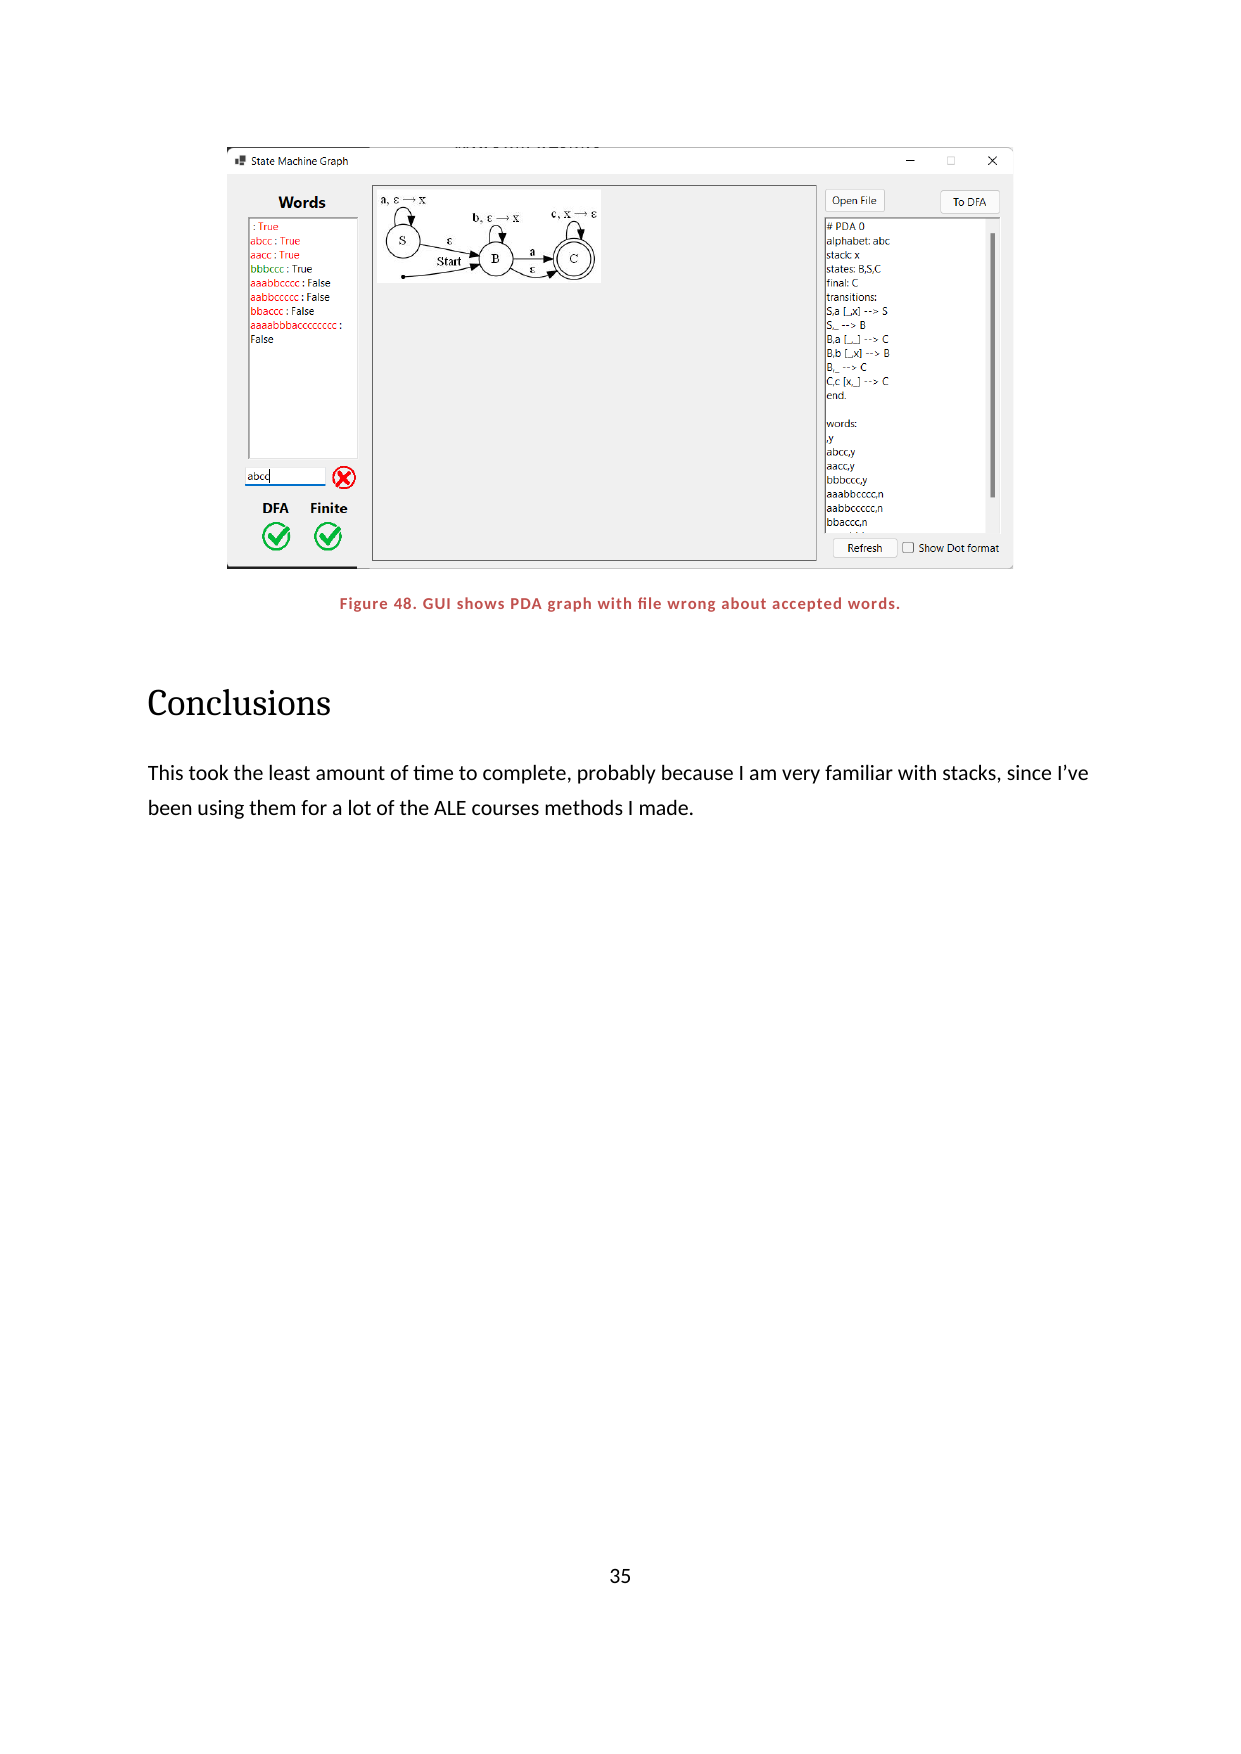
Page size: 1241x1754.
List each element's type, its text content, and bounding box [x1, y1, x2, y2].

text Figure 48. GUI shows PDA graph with file wrong about accepted words. [148, 593, 1093, 614]
subtitle Conclusions [148, 682, 1093, 725]
text This took the least amount of time to complete, probably because I am very familiar with stacks, since I’ve been using them for a lot of the ALE courses methods I made. [148, 725, 1093, 821]
picture [227, 147, 1014, 569]
